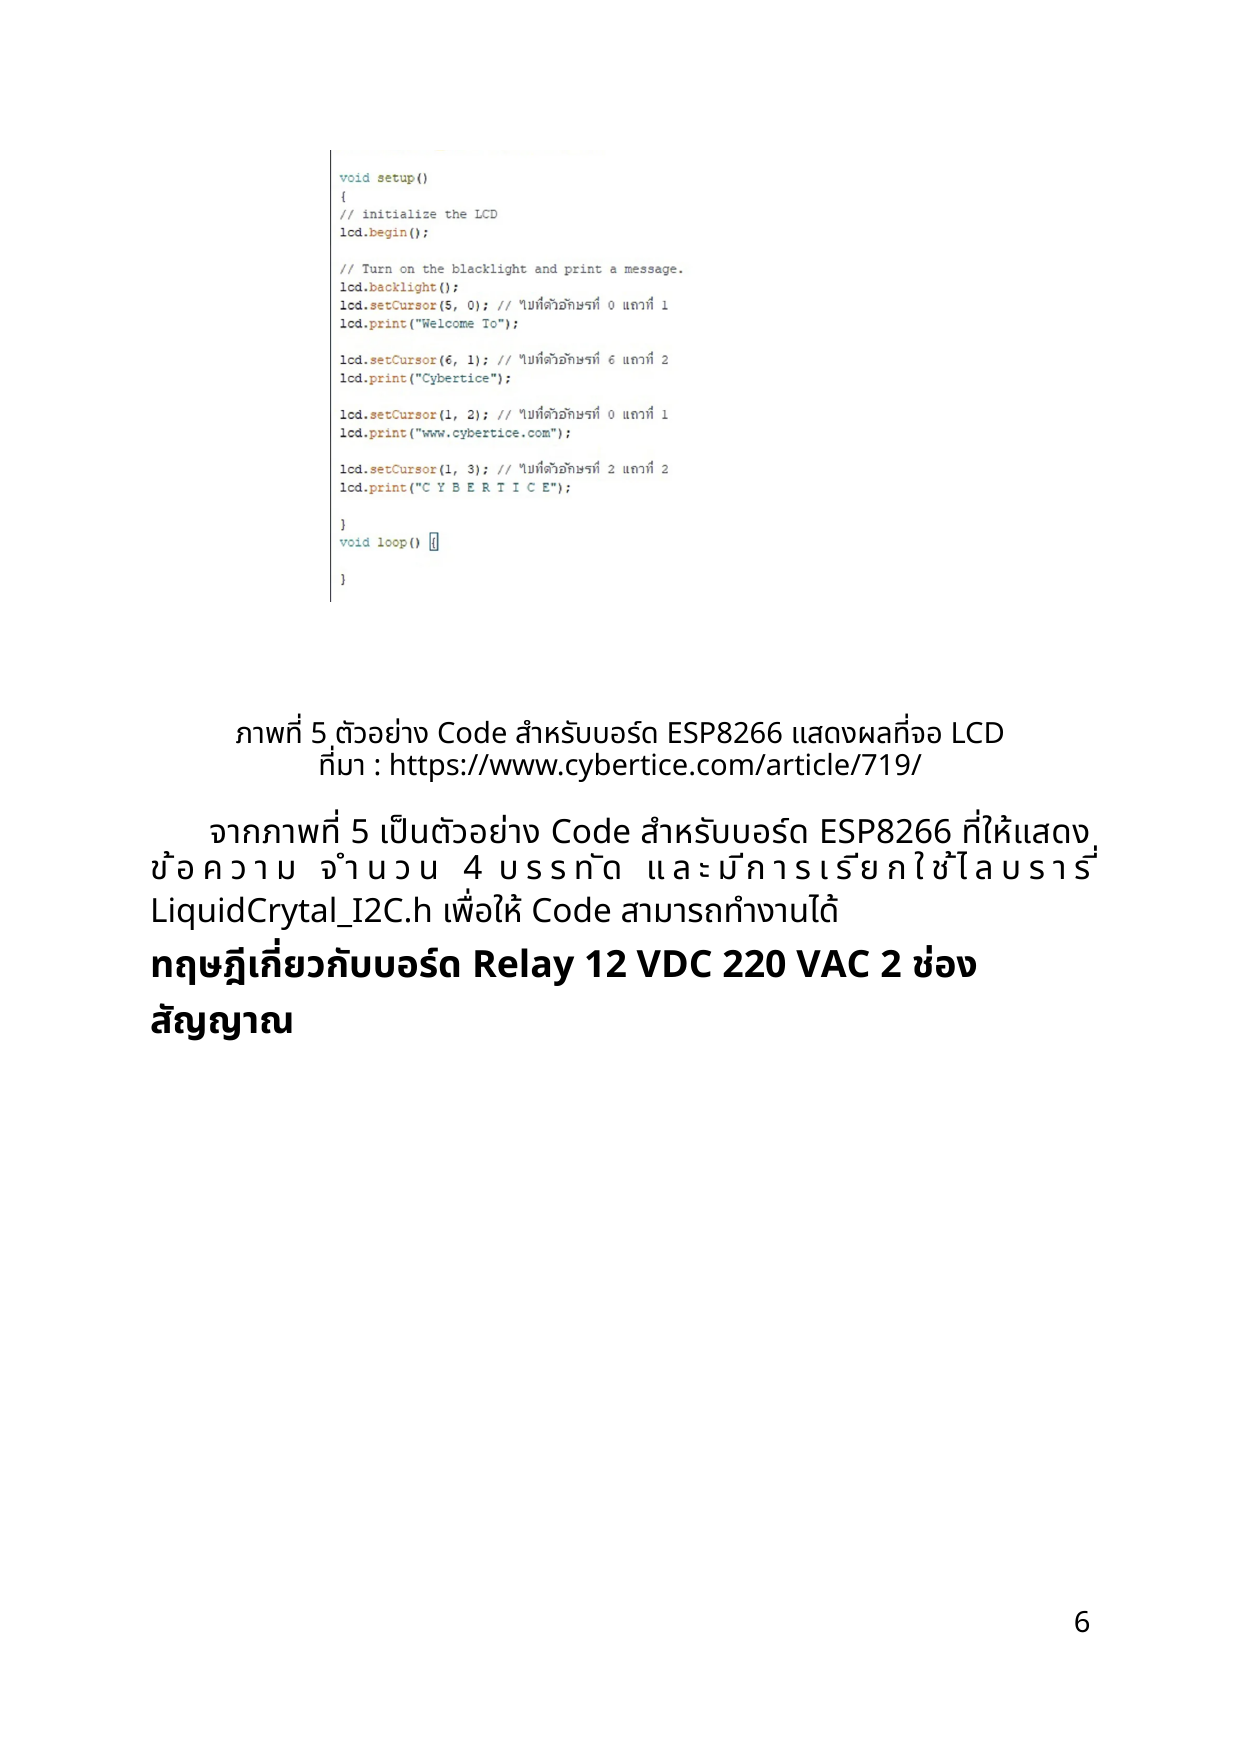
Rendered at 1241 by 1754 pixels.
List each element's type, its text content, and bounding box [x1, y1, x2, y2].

subtitle ทฤษฎีเกี่ยวกับบอร์ด Relay 12 VDC 220 VAC 2 ช่องสัญญาณ [150, 937, 1090, 1051]
text ภาพที่ 5 ตัวอย่าง Code สำหรับบอร์ด ESP8266 แสดงผลที่จอ LCD ที่มา : https://www.cybertice.com/article/719/ [150, 714, 1090, 789]
picture [323, 150, 918, 602]
text จากภาพที่ 5 เป็นตัวอย่าง Code สำหรับบอร์ด ESP8266 ที่ให้แสดงข้อความ จำนวน 4 บรรทัด และมีการเรียกใช้ไลบรารี่ LiquidCrytal_I2C.h เพื่อให้ Code สามารถทำงานได้ [150, 809, 1090, 937]
